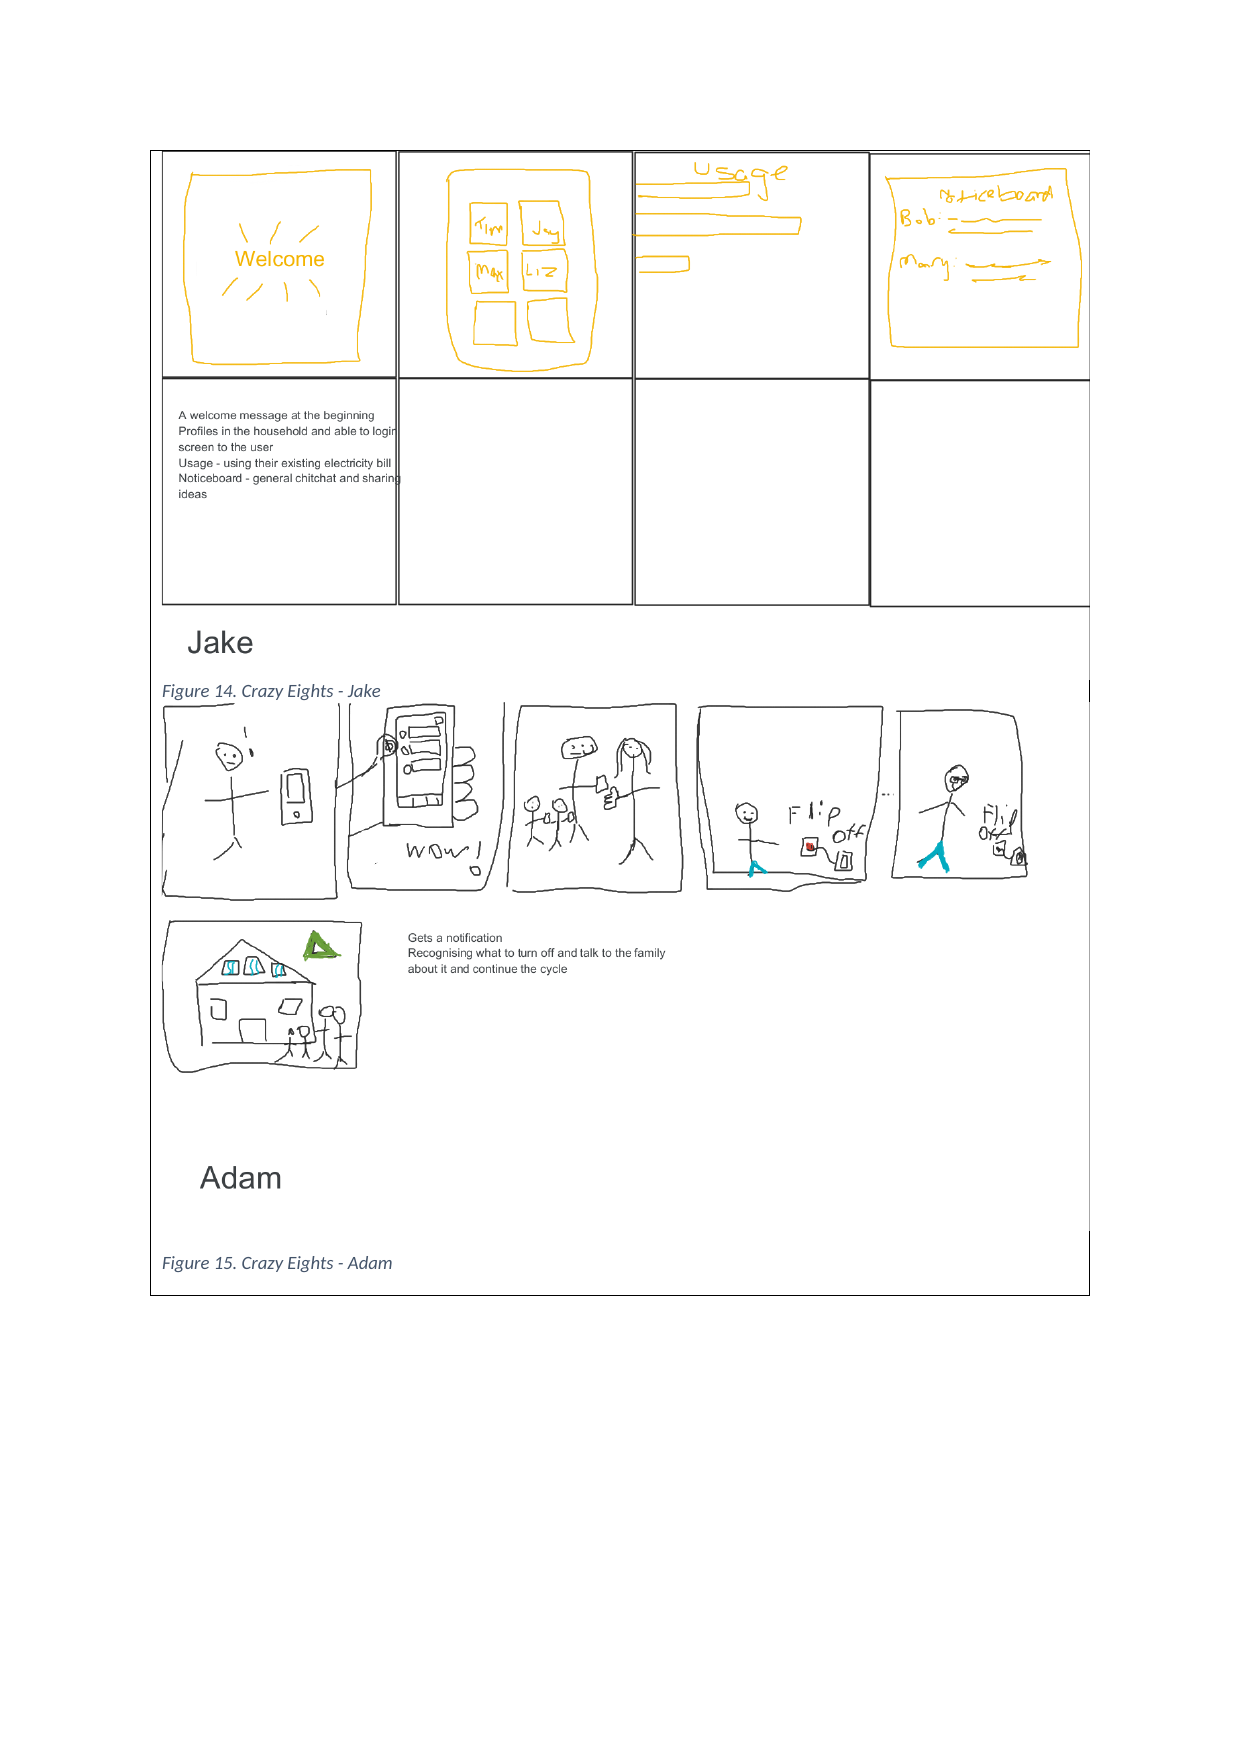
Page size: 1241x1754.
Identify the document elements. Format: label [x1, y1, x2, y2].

picture [161, 151, 1090, 680]
picture [161, 702, 1090, 1231]
table_cell [151, 151, 1089, 1295]
